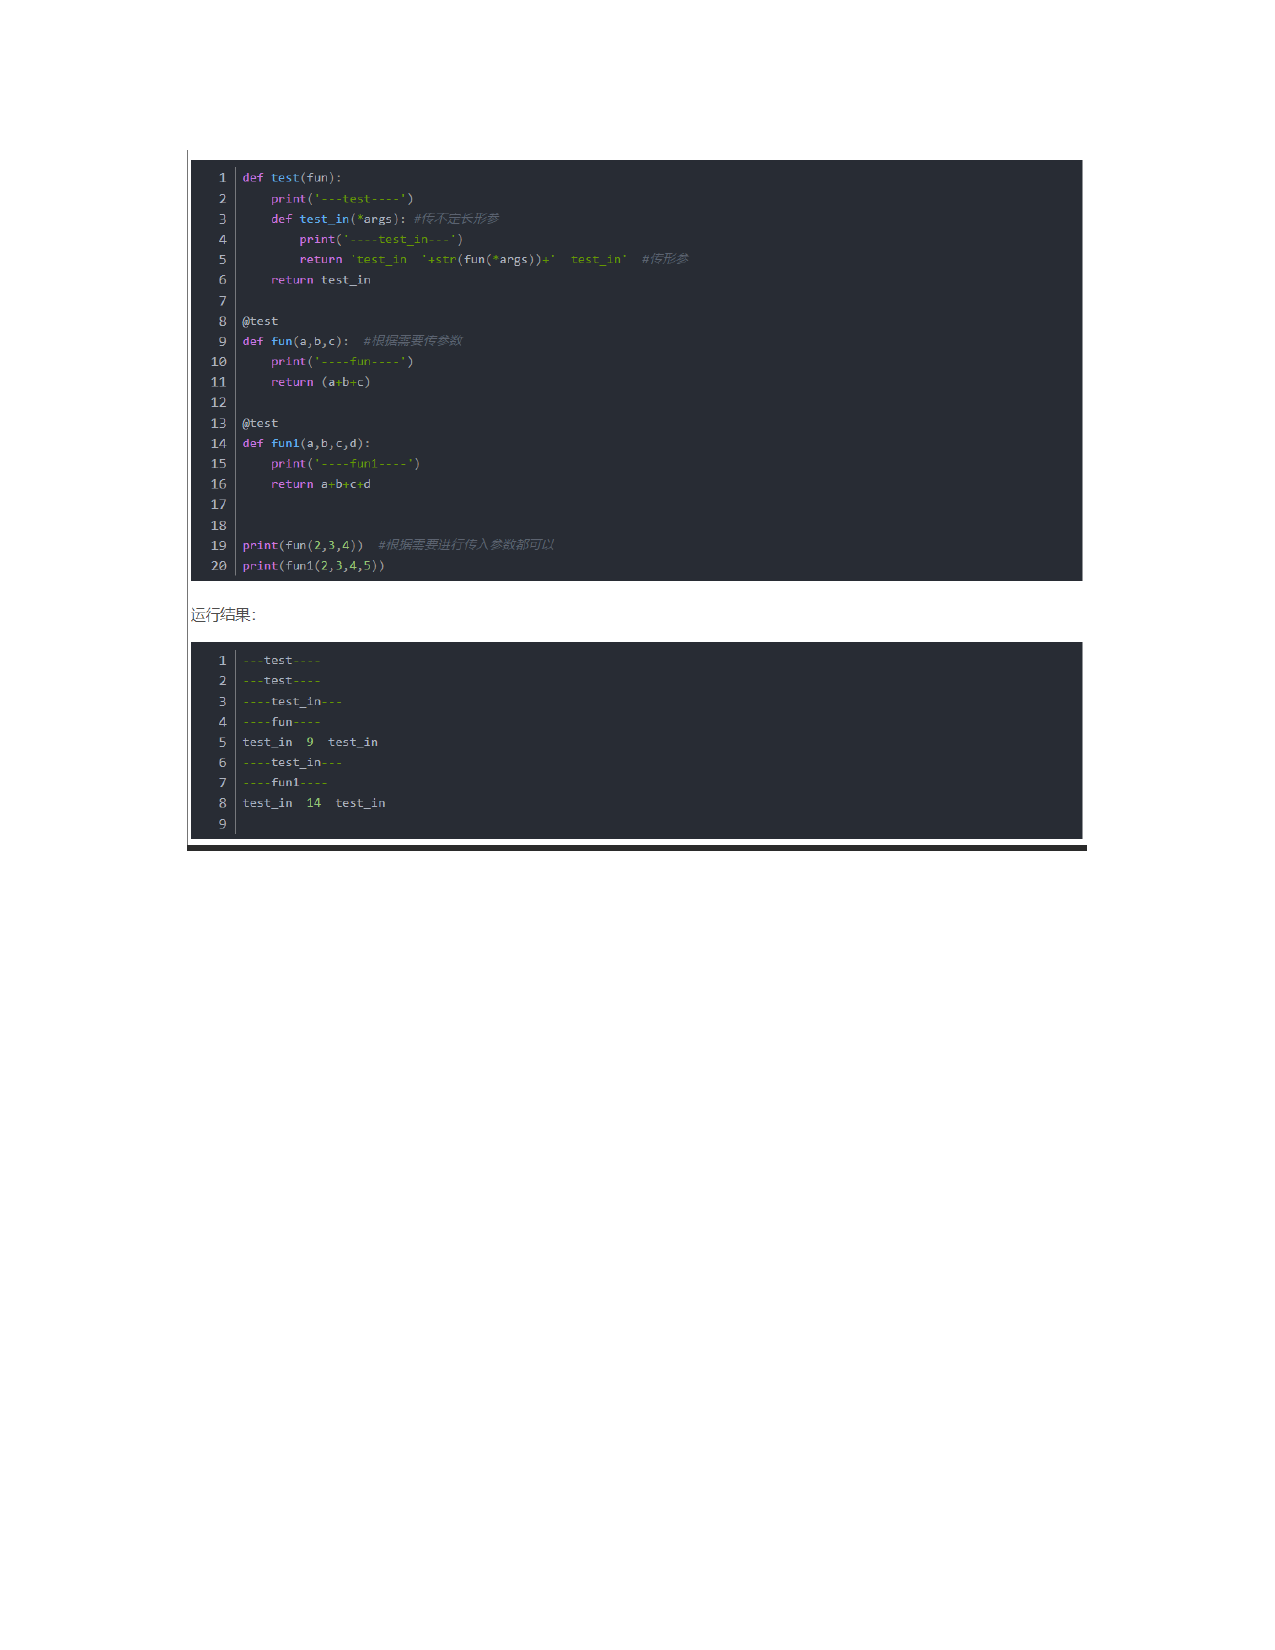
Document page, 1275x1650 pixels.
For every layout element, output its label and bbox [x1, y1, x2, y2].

picture [187, 150, 1088, 845]
